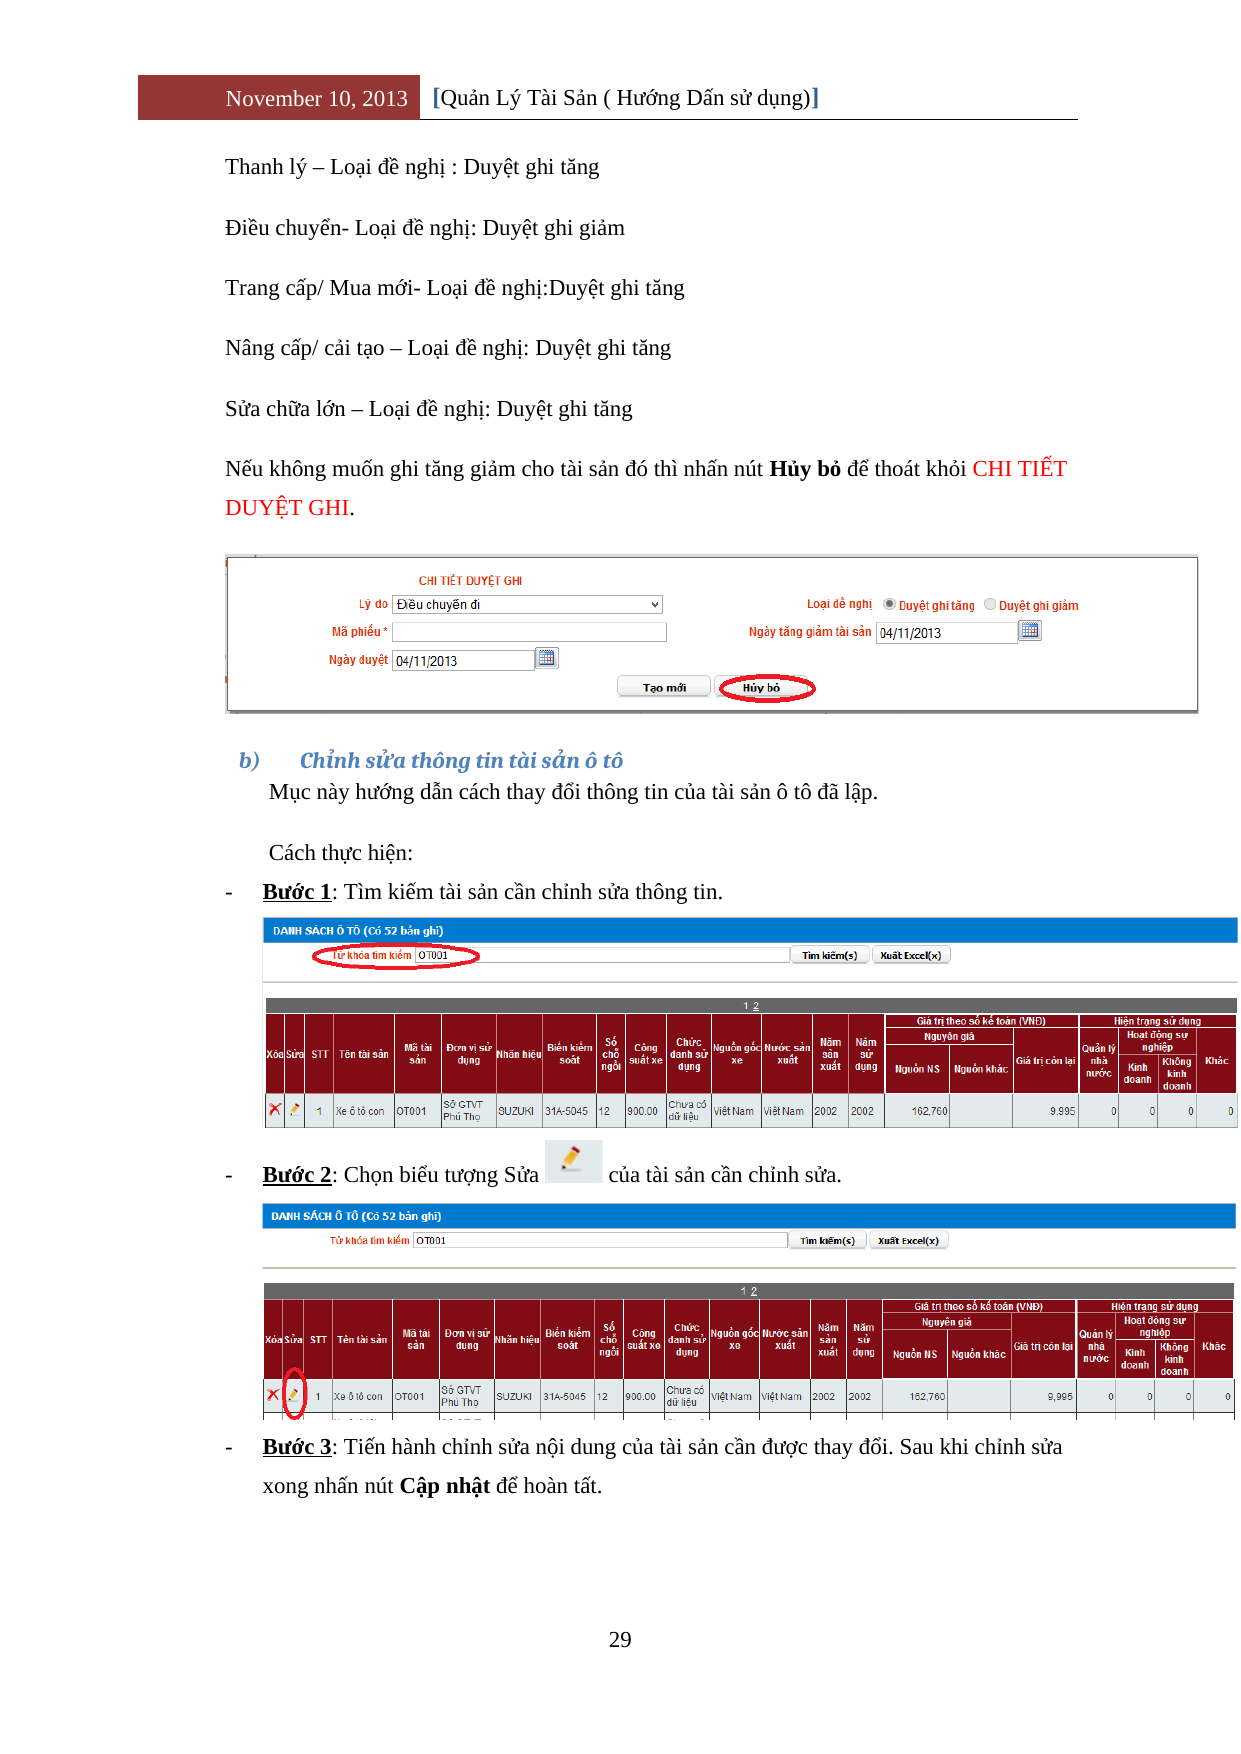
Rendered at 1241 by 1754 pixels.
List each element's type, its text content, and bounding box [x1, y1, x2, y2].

text Nếu không muốn ghi tăng giảm cho tài sản đó thì nhấn nút Hủy bỏ để thoát khỏi CHI TIẾT DUYỆT GHI. [225, 455, 1090, 521]
text Mục này hướng dẫn cách thay đổi thông tin của tài sản ô tô đã lập. [150, 778, 1090, 804]
list Bước 3: Tiến hành chỉnh sửa nội dung của tài sản cần được thay đổi. Sau khi chỉnh sửa xong nhấn nút Cập nhật để hoàn tất. [225, 1433, 1090, 1499]
text Thanh lý – Loại đề nghị : Duyệt ghi tăng [225, 153, 1090, 180]
picture [225, 554, 1199, 714]
picture [545, 1140, 603, 1183]
list Bước 2: Chọn biểu tượng Sửa của tài sản cần chỉnh sửa. [225, 1141, 1090, 1188]
picture [262, 917, 1238, 1128]
text Trang cấp/ Mua mới- Loại đề nghị:Duyệt ghi tăng [225, 274, 1090, 300]
text Điều chuyển- Loại đề nghị: Duyệt ghi giảm [225, 214, 1090, 240]
text Nâng cấp/ cải tạo – Loại đề nghị: Duyệt ghi tăng [225, 334, 1090, 361]
picture [262, 1201, 1236, 1420]
text Sửa chữa lớn – Loại đề nghị: Duyệt ghi tăng [225, 394, 1090, 421]
list Bước 1: Tìm kiếm tài sản cần chỉnh sửa thông tin. [225, 878, 1090, 904]
subtitle Chỉnh sửa thông tin tài sản ô tô [239, 748, 1090, 774]
list Cách thực hiện: [262, 838, 1090, 865]
